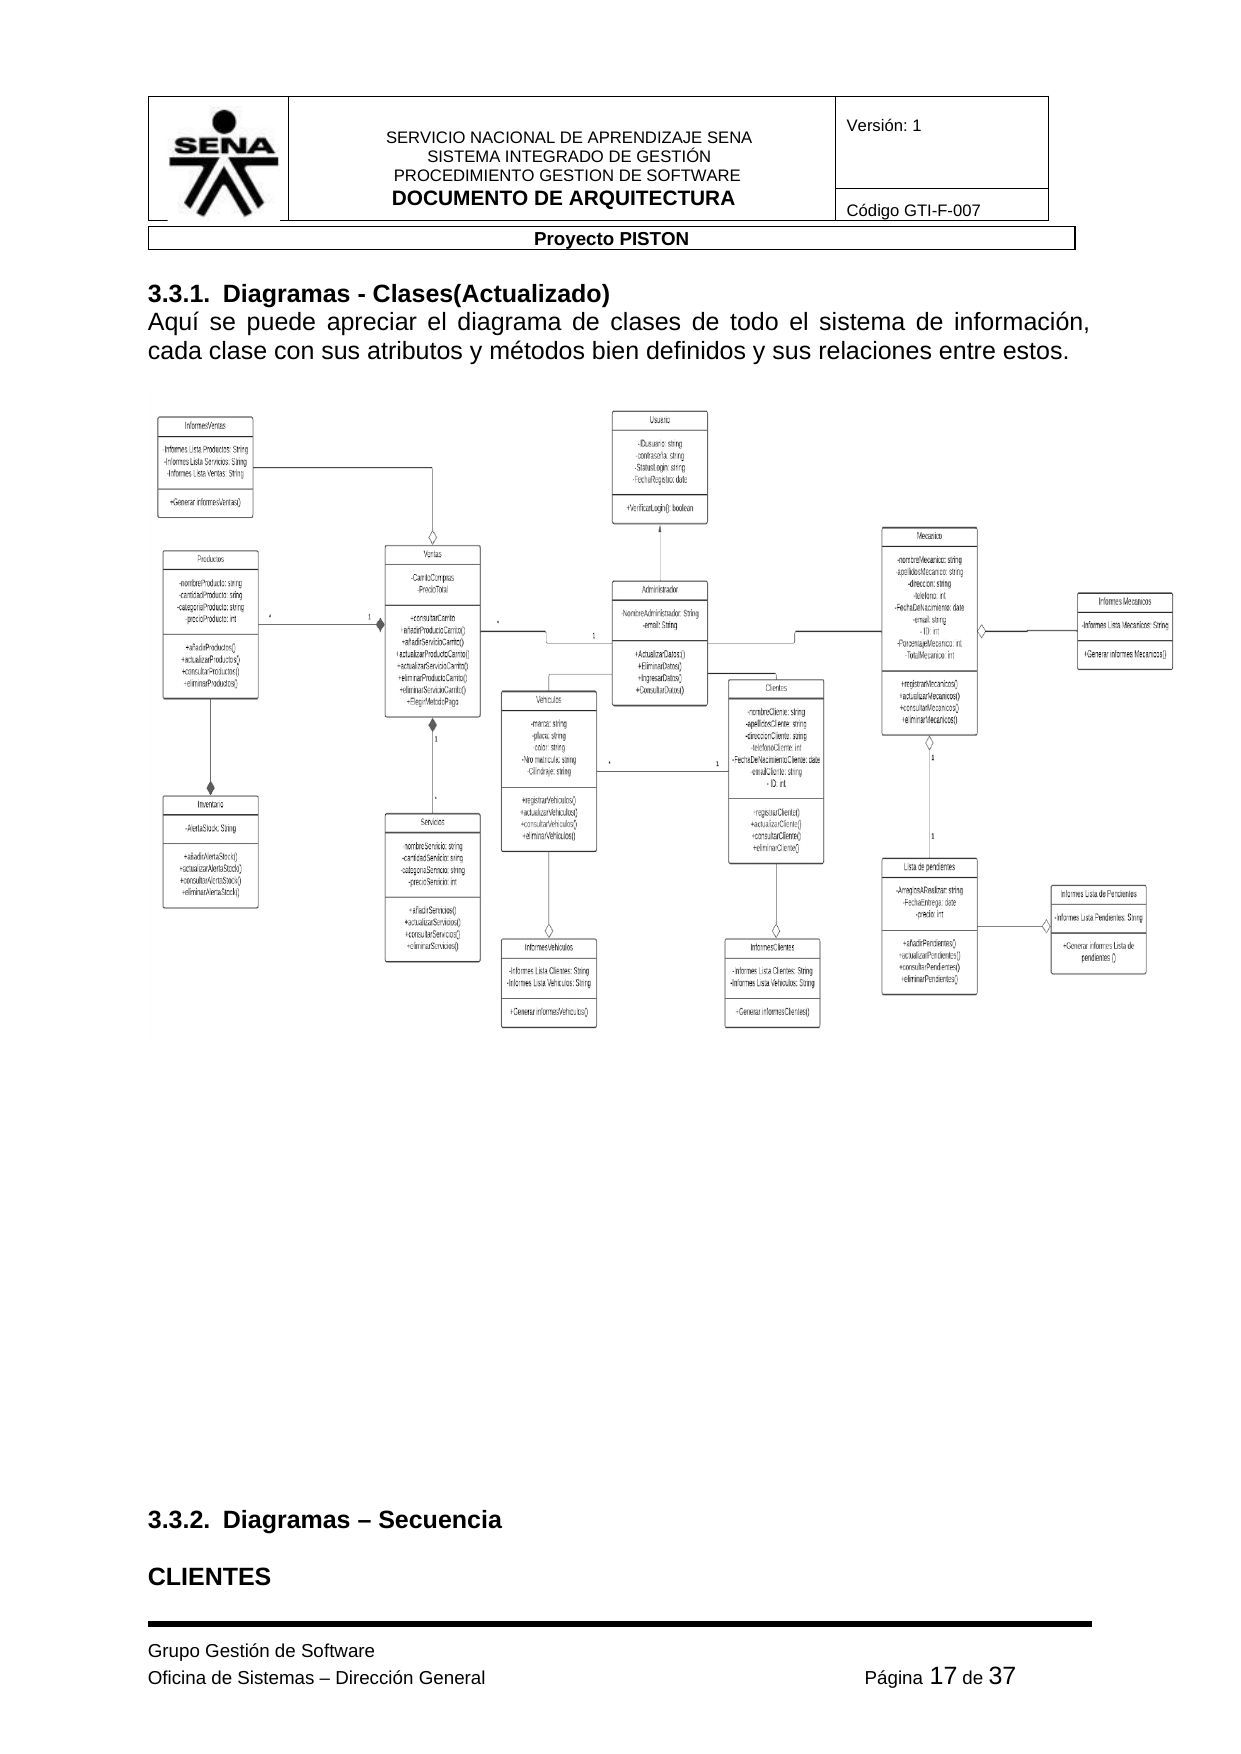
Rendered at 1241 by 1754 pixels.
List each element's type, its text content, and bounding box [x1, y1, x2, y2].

picture [147, 393, 1183, 1045]
text CLIENTES [148, 1562, 1092, 1591]
list Diagramas – Secuencia [148, 1505, 1092, 1533]
picture [167, 106, 281, 221]
list Diagramas - Clases(Actualizado) [148, 279, 1092, 307]
text Aquí se puede apreciar el diagrama de clases de todo el sistema de información, cada clase con sus atributos y métodos bien definidos y sus relaciones entre estos. [148, 307, 1092, 365]
